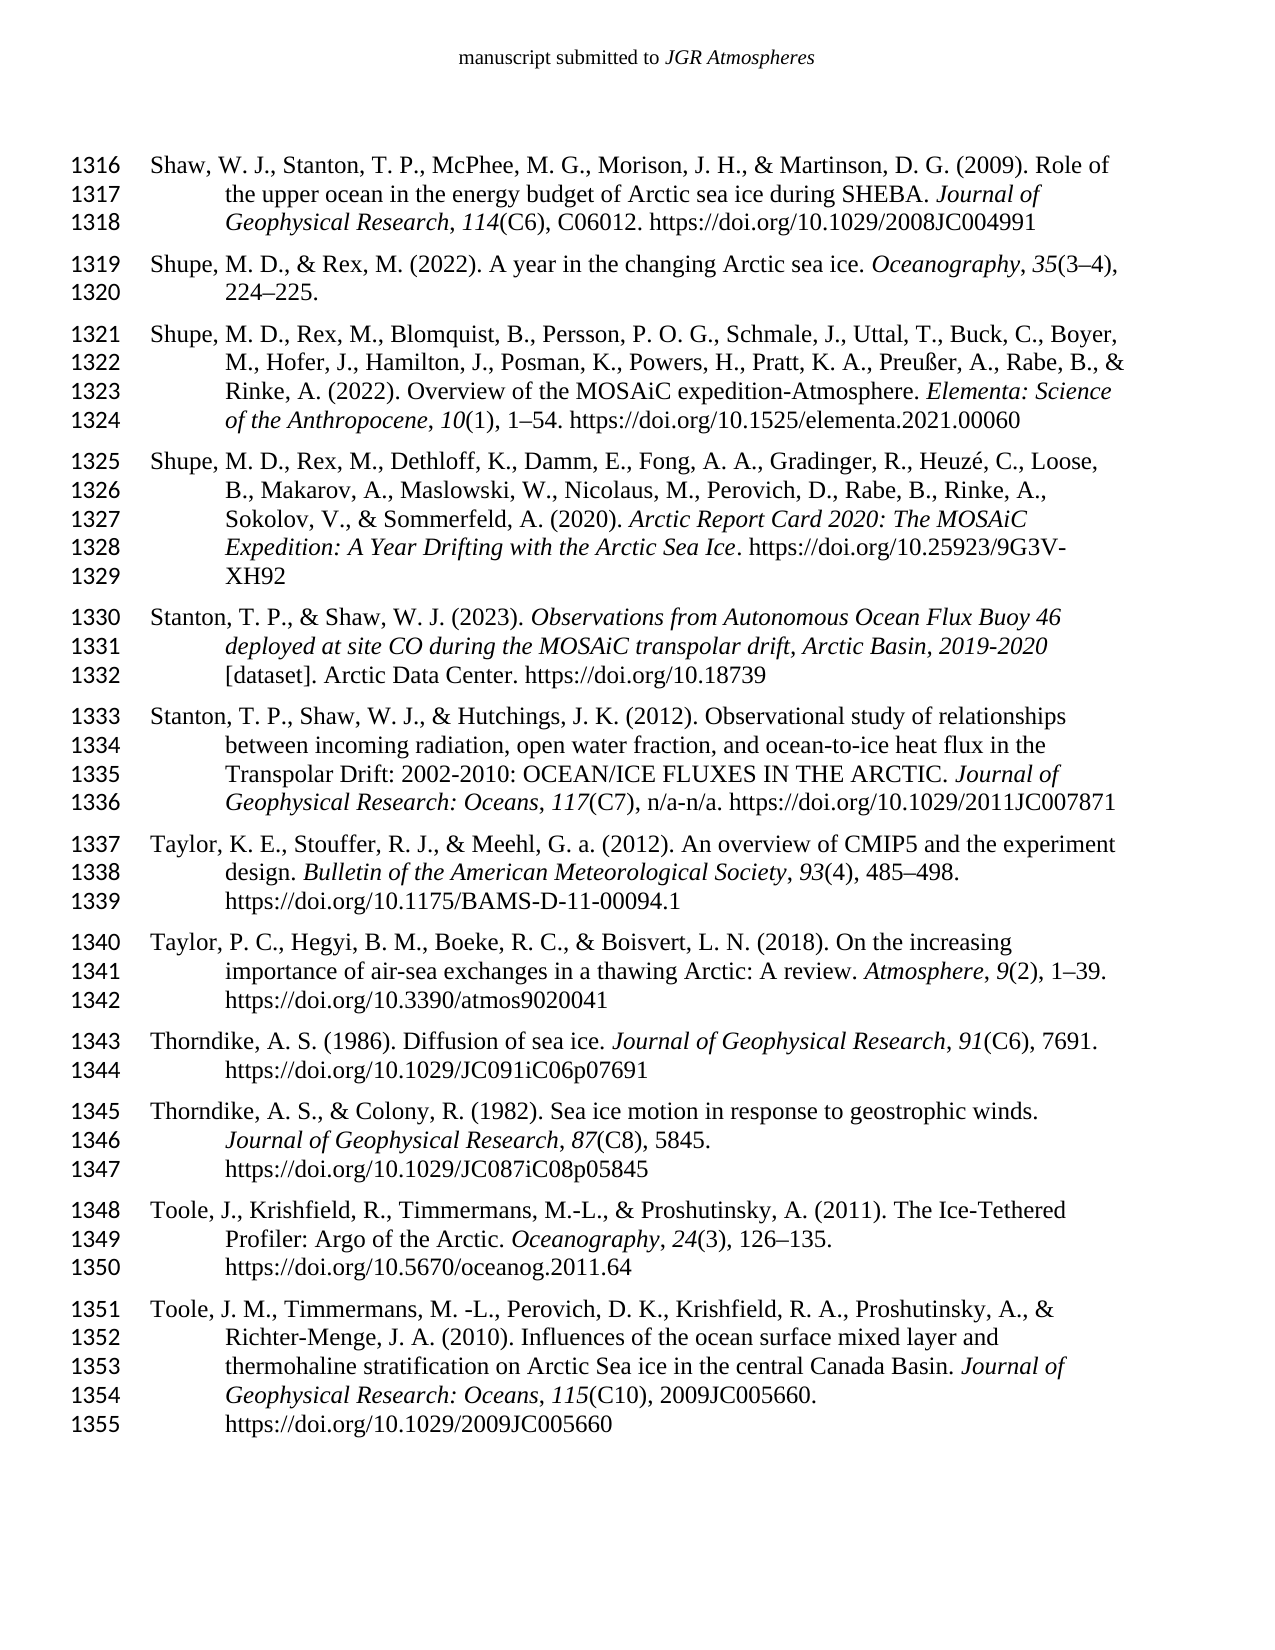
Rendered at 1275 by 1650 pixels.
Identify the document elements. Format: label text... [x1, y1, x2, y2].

text Toole, J. M., Timmermans, M. ‐L., Perovich, D. K., Krishfield, R. A., Proshutinsky, A., & Richter‐Menge, J. A. (2010). Influences of the ocean surface mixed layer and thermohaline stratification on Arctic Sea ice in the central Canada Basin. Journal of Geophysical Research: Oceans, 115(C10), 2009JC005660. https://doi.org/10.1029/2009JC005660 [150, 1294, 1125, 1437]
text Shupe, M. D., Rex, M., Blomquist, B., Persson, P. O. G., Schmale, J., Uttal, T., Buck, C., Boyer, M., Hofer, J., Hamilton, J., Posman, K., Powers, H., Pratt, K. A., Preußer, A., Rabe, B., & Rinke, A. (2022). Overview of the MOSAiC expedition-Atmosphere. Elementa: Science of the Anthropocene, 10(1), 1–54. https://doi.org/10.1525/elementa.2021.00060 [150, 319, 1125, 434]
text Shaw, W. J., Stanton, T. P., McPhee, M. G., Morison, J. H., & Martinson, D. G. (2009). Role of the upper ocean in the energy budget of Arctic sea ice during SHEBA. Journal of Geophysical Research, 114(C6), C06012. https://doi.org/10.1029/2008JC004991 [150, 150, 1125, 236]
text Toole, J., Krishfield, R., Timmermans, M.-L., & Proshutinsky, A. (2011). The Ice-Tethered Profiler: Argo of the Arctic. Oceanography, 24(3), 126–135. https://doi.org/10.5670/oceanog.2011.64 [150, 1195, 1125, 1281]
text Taylor, P. C., Hegyi, B. M., Boeke, R. C., & Boisvert, L. N. (2018). On the increasing importance of air-sea exchanges in a thawing Arctic: A review. Atmosphere, 9(2), 1–39. https://doi.org/10.3390/atmos9020041 [150, 927, 1125, 1014]
text Thorndike, A. S., & Colony, R. (1982). Sea ice motion in response to geostrophic winds. Journal of Geophysical Research, 87(C8), 5845. https://doi.org/10.1029/JC087iC08p05845 [150, 1096, 1125, 1182]
text Shupe, M. D., Rex, M., Dethloff, K., Damm, E., Fong, A. A., Gradinger, R., Heuzé, C., Loose, B., Makarov, A., Maslowski, W., Nicolaus, M., Perovich, D., Rabe, B., Rinke, A., Sokolov, V., & Sommerfeld, A. (2020). Arctic Report Card 2020: The MOSAiC Expedition: A Year Drifting with the Arctic Sea Ice. https://doi.org/10.25923/9G3V-XH92 [150, 446, 1125, 590]
text Stanton, T. P., Shaw, W. J., & Hutchings, J. K. (2012). Observational study of relationships between incoming radiation, open water fraction, and ocean-to-ice heat flux in the Transpolar Drift: 2002-2010: OCEAN/ICE FLUXES IN THE ARCTIC. Journal of Geophysical Research: Oceans, 117(C7), n/a-n/a. https://doi.org/10.1029/2011JC007871 [150, 701, 1125, 816]
text Stanton, T. P., & Shaw, W. J. (2023). Observations from Autonomous Ocean Flux Buoy 46 deployed at site CO during the MOSAiC transpolar drift, Arctic Basin, 2019-2020 [dataset]. Arctic Data Center. https://doi.org/10.18739 [150, 602, 1125, 689]
text Shupe, M. D., & Rex, M. (2022). A year in the changing Arctic sea ice. Oceanography, 35(3–4), 224–225. [150, 249, 1125, 306]
text Taylor, K. E., Stouffer, R. J., & Meehl, G. a. (2012). An overview of CMIP5 and the experiment design. Bulletin of the American Meteorological Society, 93(4), 485–498. https://doi.org/10.1175/BAMS-D-11-00094.1 [150, 829, 1125, 915]
text Thorndike, A. S. (1986). Diffusion of sea ice. Journal of Geophysical Research, 91(C6), 7691. https://doi.org/10.1029/JC091iC06p07691 [150, 1026, 1125, 1084]
